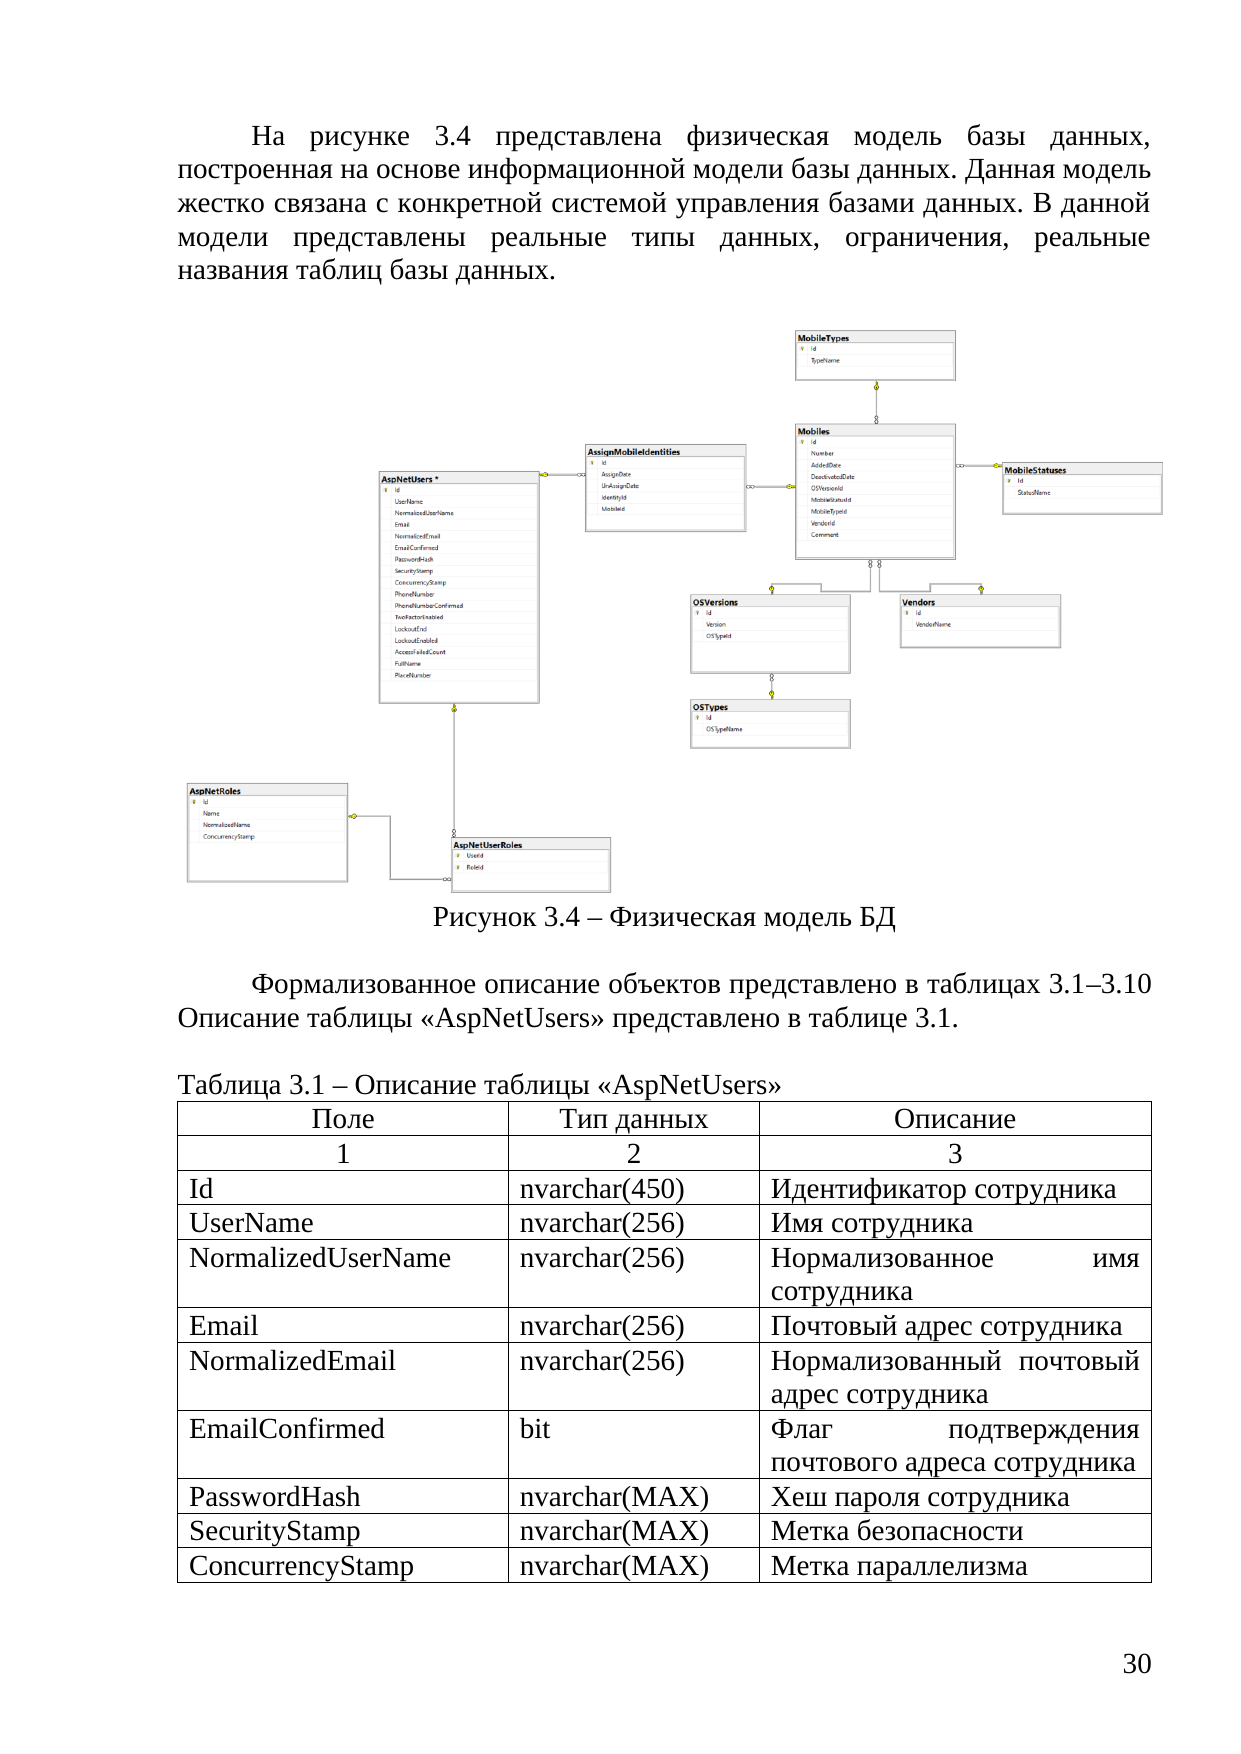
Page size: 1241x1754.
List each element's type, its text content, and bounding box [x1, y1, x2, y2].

table_cell UserName [178, 1205, 508, 1239]
table_cell 3 [760, 1136, 1151, 1170]
table_cell SecurityStamp [178, 1514, 508, 1547]
table_cell Нормализованное имя сотрудника [760, 1240, 1151, 1307]
table_cell NormalizedUserName [178, 1240, 508, 1307]
table_cell nvarchar(256) [509, 1343, 759, 1410]
table_cell NormalizedEmail [178, 1343, 508, 1410]
text Формализованное описание объектов представлено в таблицах 3.1–3.10 Описание таблицы «AspNetUsers» представлено в таблице 3.1. [177, 966, 1152, 1033]
table_cell nvarchar(256) [509, 1240, 759, 1307]
text На рисунке 3.4 представлена физическая модель базы данных, построенная на основе информационной модели базы данных. Данная модель жестко связана с конкретной системой управления базами данных. В данной модели представлены реальные типы данных, ограничения, реальные названия таблиц базы данных. [177, 118, 1152, 286]
text Таблица 3.1 – Описание таблицы «AspNetUsers» [177, 1067, 1152, 1101]
table_cell Идентификатор сотрудника [760, 1171, 1151, 1204]
table_cell EmailConfirmed [178, 1411, 508, 1478]
table_header Описание [760, 1102, 1151, 1135]
text Рисунок 3.4 – Физическая модель БД [177, 900, 1152, 933]
table_cell Имя сотрудника [760, 1205, 1151, 1239]
table_cell nvarchar(MAX) [509, 1514, 759, 1547]
table_cell nvarchar(256) [509, 1205, 759, 1239]
table_header Тип данных [509, 1102, 759, 1135]
table_cell 1 [178, 1136, 508, 1170]
table_cell nvarchar(450) [509, 1171, 759, 1204]
table_cell PasswordHash [178, 1479, 508, 1512]
table_cell Хеш пароля сотрудника [760, 1479, 1151, 1512]
table_cell Нормализованный почтовый адрес сотрудника [760, 1343, 1151, 1410]
table_cell Флаг подтверждения почтового адреса сотрудника [760, 1411, 1151, 1478]
table_cell Email [178, 1308, 508, 1342]
table_cell nvarchar(256) [509, 1308, 759, 1342]
table_cell Id [178, 1171, 508, 1204]
table_cell Метка безопасности [760, 1514, 1151, 1547]
table_cell Почтовый адрес сотрудника [760, 1308, 1151, 1342]
table_cell 2 [509, 1136, 759, 1170]
table_header Поле [178, 1102, 508, 1135]
table_cell Метка параллелизма [760, 1548, 1151, 1582]
table_cell nvarchar(MAX) [509, 1479, 759, 1512]
table_cell nvarchar(MAX) [509, 1548, 759, 1582]
picture [177, 319, 1172, 900]
table_cell ConcurrencyStamp [178, 1548, 508, 1582]
table_cell bit [509, 1411, 759, 1478]
